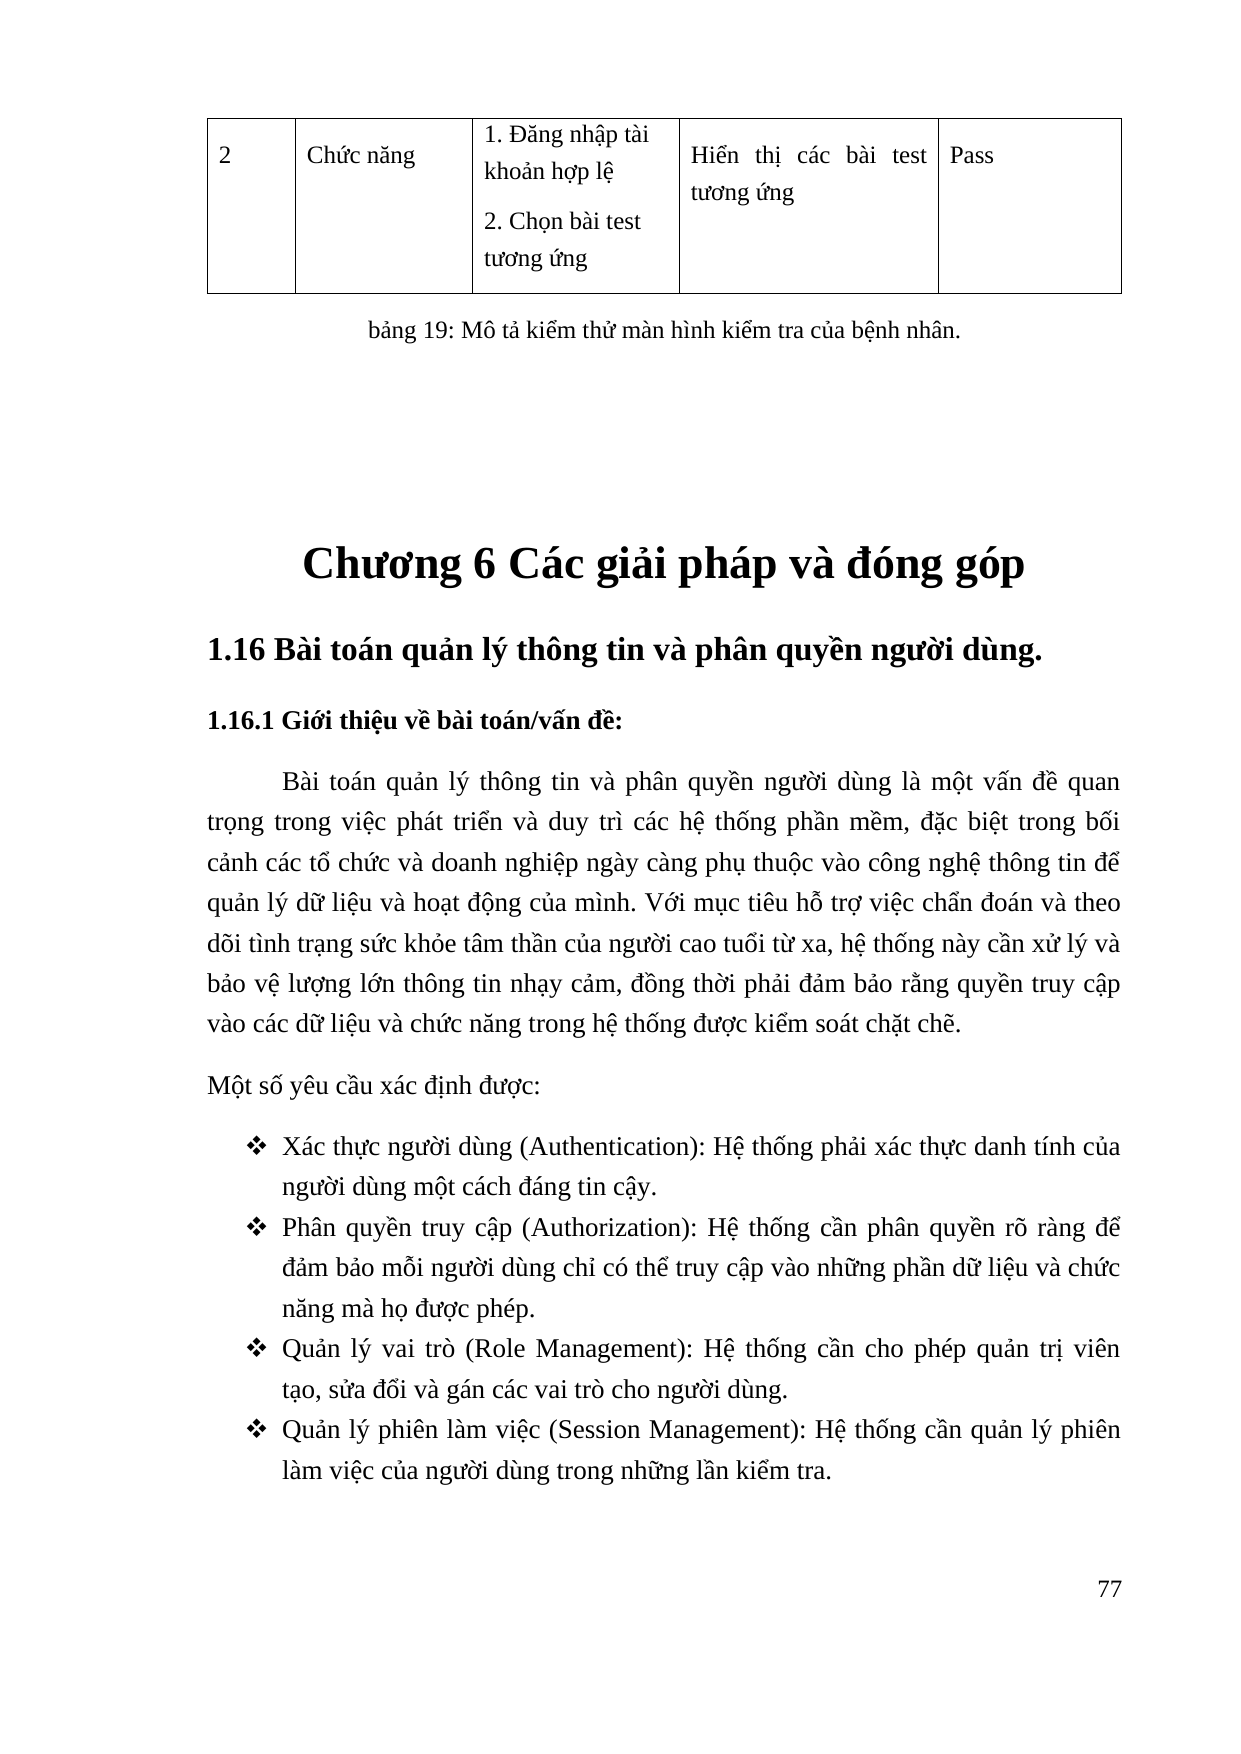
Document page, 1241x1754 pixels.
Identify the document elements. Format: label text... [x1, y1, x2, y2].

table_cell 1. Đăng nhập tài khoản hợp lệ 2. Chọn bài test tương ứng [473, 119, 679, 293]
list Quản lý phiên làm việc (Session Management): Hệ thống cần quản lý phiên làm việc của người dùng trong những lần kiểm tra. [244, 1413, 1122, 1485]
list Phân quyền truy cập (Authorization): Hệ thống cần phân quyền rõ ràng để đảm bảo mỗi người dùng chỉ có thể truy cập vào những phần dữ liệu và chức năng mà họ được phép. [244, 1211, 1122, 1323]
table_cell 2 [208, 119, 295, 293]
list Quản lý vai trò (Role Management): Hệ thống cần cho phép quản trị viên tạo, sửa đổi và gán các vai trò cho người dùng. [244, 1332, 1122, 1404]
subtitle Các giải pháp và đóng góp [285, 535, 1044, 588]
subtitle Bài toán quản lý thông tin và phân quyền người dùng. [207, 431, 1122, 667]
table_cell Chức năng [296, 119, 472, 293]
text Một số yêu cầu xác định được: [207, 1069, 1122, 1100]
table_cell Pass [939, 119, 1121, 293]
text Bài toán quản lý thông tin và phân quyền người dùng là một vấn đề quan trọng trong việc phát triển và duy trì các hệ thống phần mềm, đặc biệt trong bối cảnh các tổ chức và doanh nghiệp ngày càng phụ thuộc vào công nghệ thông tin để quản lý dữ liệu và hoạt động của mình. Với mục tiêu hỗ trợ việc chẩn đoán và theo dõi tình trạng sức khỏe tâm thần của người cao tuổi từ xa, hệ thống này cần xử lý và bảo vệ lượng lớn thông tin nhạy cảm, đồng thời phải đảm bảo rằng quyền truy cập vào các dữ liệu và chức năng trong hệ thống được kiểm soát chặt chẽ. [207, 765, 1122, 1039]
subtitle Giới thiệu về bài toán/vấn đề: [207, 704, 1122, 735]
table_cell Hiển thị các bài test tương ứng [680, 119, 938, 293]
text bảng 19: Mô tả kiểm thử màn hình kiểm tra của bệnh nhân. [207, 315, 1122, 344]
list Xác thực người dùng (Authentication): Hệ thống phải xác thực danh tính của người dùng một cách đáng tin cậy. [244, 1130, 1122, 1202]
